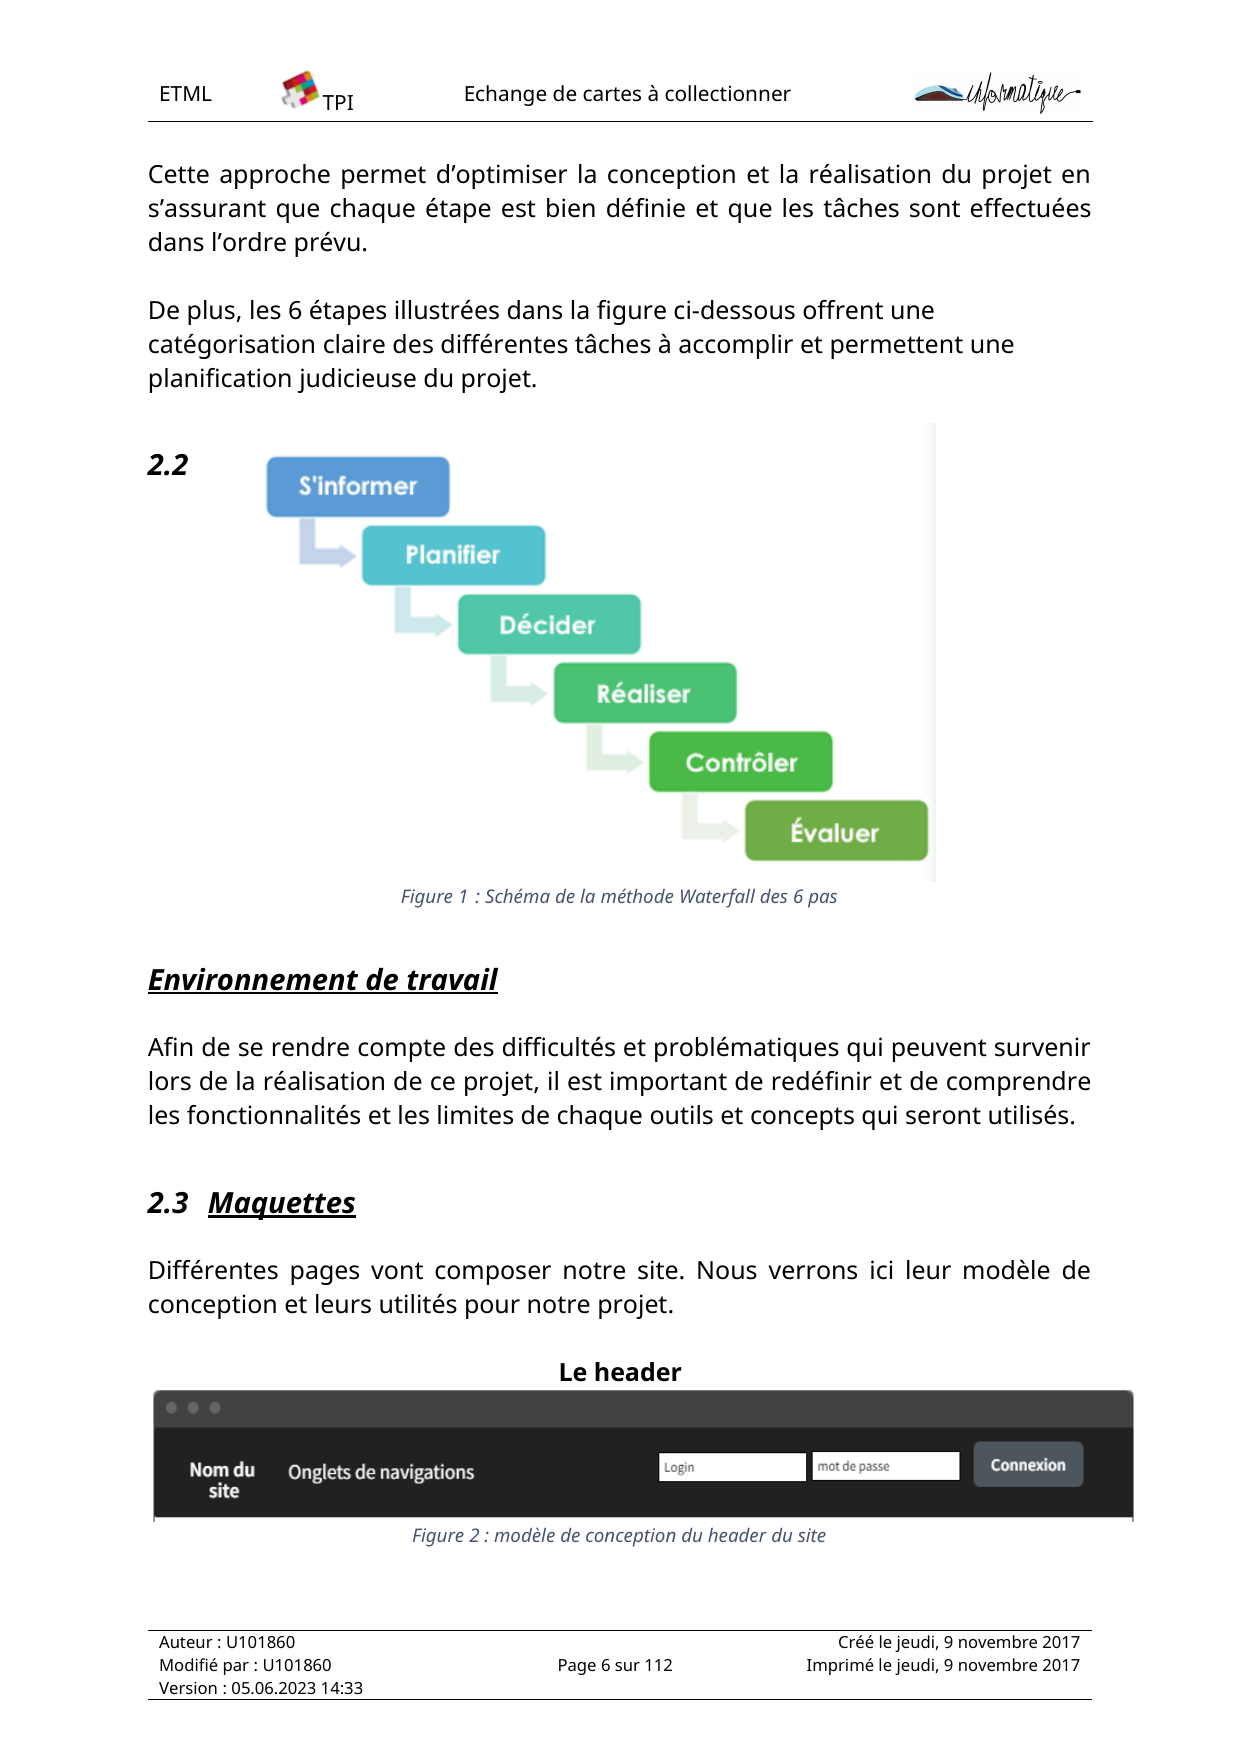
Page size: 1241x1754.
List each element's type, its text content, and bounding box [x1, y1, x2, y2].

text Afin de se rendre compte des difficultés et problématiques qui peuvent survenir lors de la réalisation de ce projet, il est important de redéfinir et de comprendre les fonctionnalités et les limites de chaque outils et concepts qui seront utilisés. [148, 1030, 1092, 1132]
picture [236, 423, 936, 883]
picture [147, 1389, 1139, 1522]
picture [276, 69, 323, 111]
subtitle Maquettes [148, 1182, 1092, 1222]
text Le header [148, 1355, 1092, 1389]
text De plus, les 6 étapes illustrées dans la figure ci-dessous offrent une catégorisation claire des différentes tâches à accomplir et permettent une planification judicieuse du projet. [148, 292, 1092, 395]
text Différentes pages vont composer notre site. Nous verrons ici leur modèle de conception et leurs utilités pour notre projet. [148, 1253, 1092, 1321]
text Figure 2 : modèle de conception du header du site [148, 1522, 1092, 1547]
text Cette approche permet d’optimiser la conception et la réalisation du projet en s’assurant que chaque étape est bien définie et que les tâches sont effectuées dans l’ordre prévu. [148, 156, 1092, 258]
